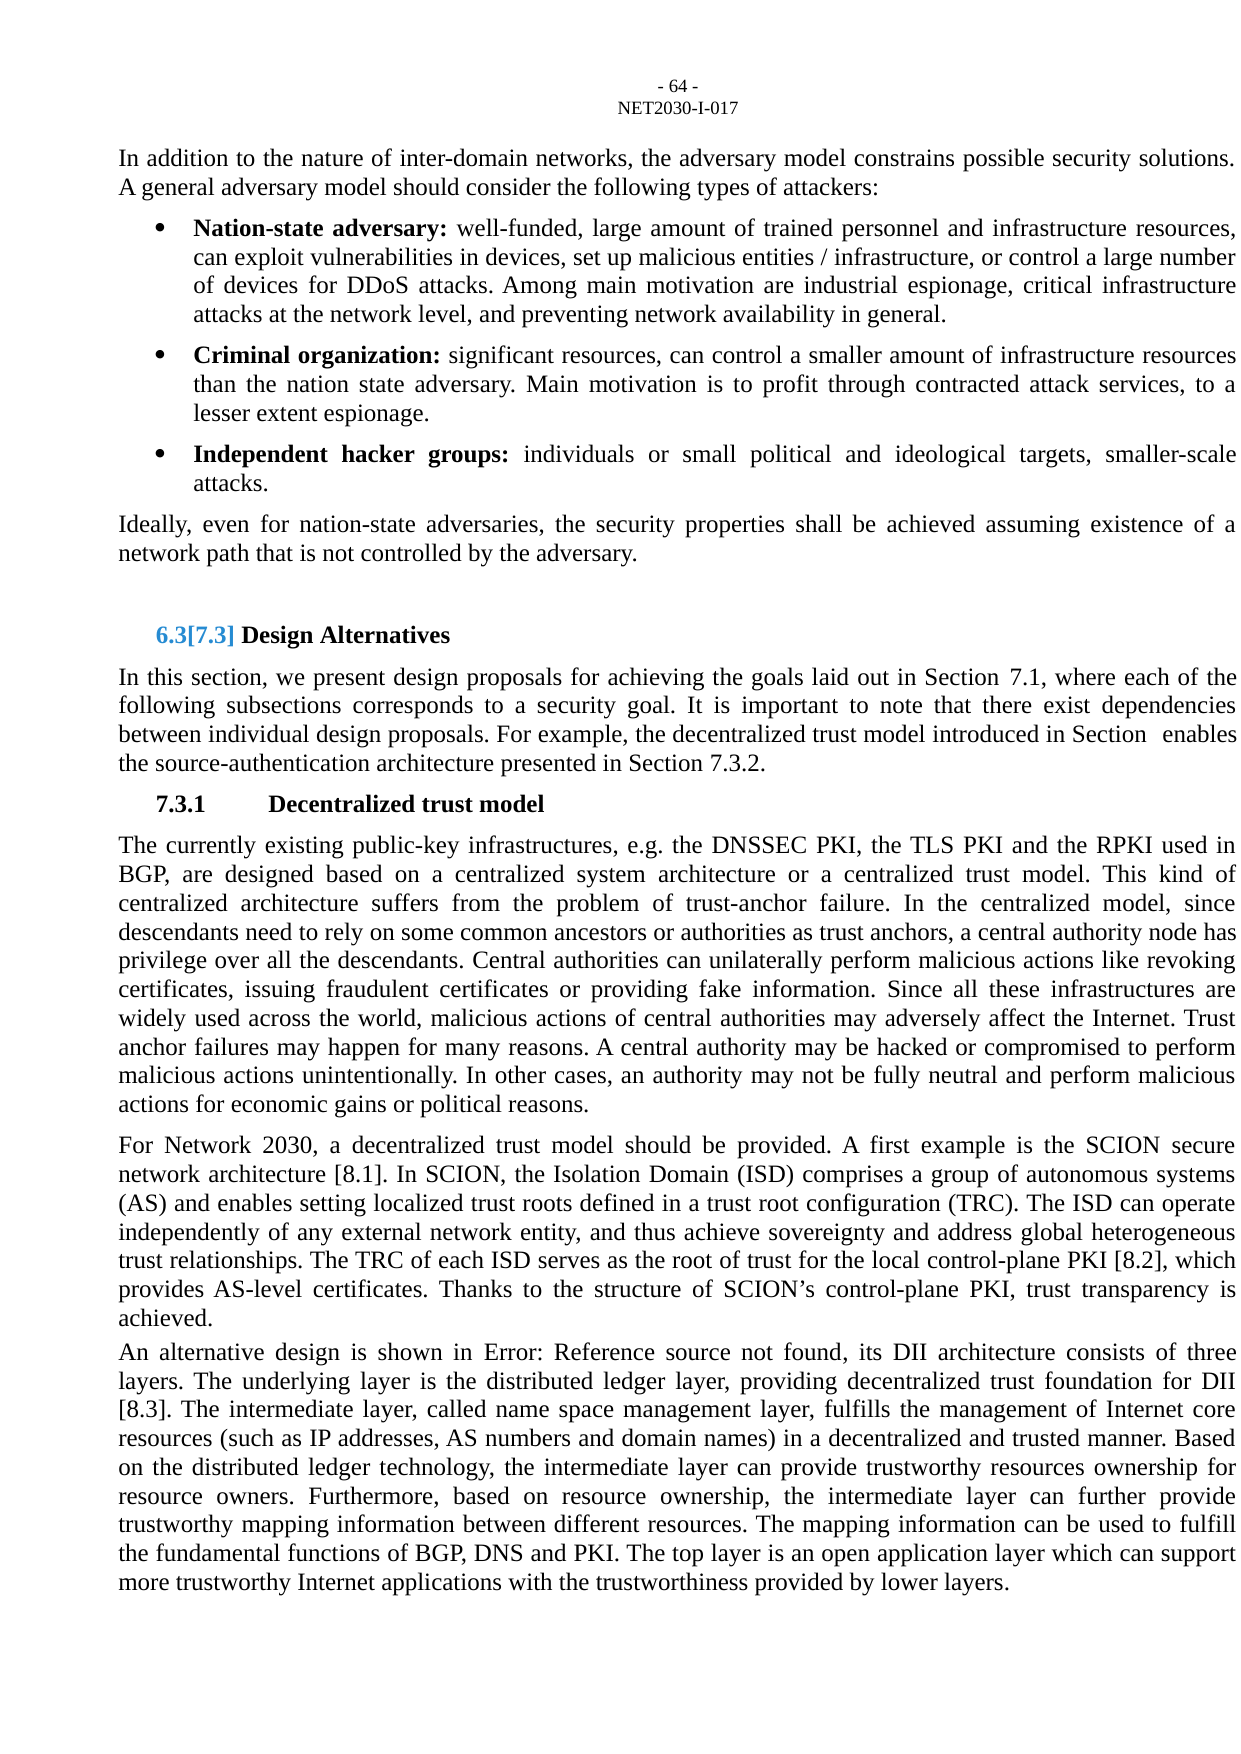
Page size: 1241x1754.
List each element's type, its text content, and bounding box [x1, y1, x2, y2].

list Independent hacker groups: individuals or small political and ideological targets, smaller-scale attacks. [156, 439, 1237, 497]
list Criminal organization: significant resources, can control a smaller amount of infrastructure resources than the nation state adversary. Main motivation is to profit through contracted attack services, to a lesser extent espionage. [156, 341, 1237, 427]
text In addition to the nature of inter-domain networks, the adversary model constrains possible security solutions. A general adversary model should consider the following types of attackers: [118, 143, 1237, 201]
text In this section, we present design proposals for achieving the goals laid out in Section 10.1, where each of the following subsections corresponds to a security goal. It is important to note that there exist dependencies between individual design proposals. For example, the decentralized trust model introduced in Section 10.3.1 enables the source-authentication architecture presented in Section 10.3.2. [118, 662, 1237, 777]
text For Network 2030, a decentralized trust model should be provided. A first example is the SCION secure network architecture [8.1]. In SCION, the Isolation Domain (ISD) comprises a group of autonomous systems (AS) and enables setting localized trust roots defined in a trust root configuration (TRC). The ISD can operate independently of any external network entity, and thus achieve sovereignty and address global heterogeneous trust relationships. The TRC of each ISD serves as the root of trust for the local control-plane PKI [8.2], which provides AS-level certificates. Thanks to the structure of SCION’s control-plane PKI, trust transparency is achieved. [118, 1131, 1237, 1332]
text 7.3.1 Decentralized trust model [156, 789, 1237, 818]
list Nation-state adversary: well-funded, large amount of trained personnel and infrastructure resources, can exploit vulnerabilities in devices, set up malicious entities / infrastructure, or control a large number of devices for DDoS attacks. Among main motivation are industrial espionage, critical infrastructure attacks at the network level, and preventing network availability in general. [156, 213, 1237, 328]
text The currently existing public-key infrastructures, e.g. the DNSSEC PKI, the TLS PKI and the RPKI used in BGP, are designed based on a centralized system architecture or a centralized trust model. This kind of centralized architecture suffers from the problem of trust-anchor failure. In the centralized model, since descendants need to rely on some common ancestors or authorities as trust anchors, a central authority node has privilege over all the descendants. Central authorities can unilaterally perform malicious actions like revoking certificates, issuing fraudulent certificates or providing fake information. Since all these infrastructures are widely used across the world, malicious actions of central authorities may adversely affect the Internet. Trust anchor failures may happen for many reasons. A central authority may be hacked or compromised to perform malicious actions unintentionally. In other cases, an authority may not be fully neutral and perform malicious actions for economic gains or political reasons. [118, 831, 1237, 1118]
text Ideally, even for nation-state adversaries, the security properties shall be achieved assuming existence of a network path that is not controlled by the adversary. [118, 509, 1237, 567]
list Design Alternatives [156, 621, 1237, 649]
